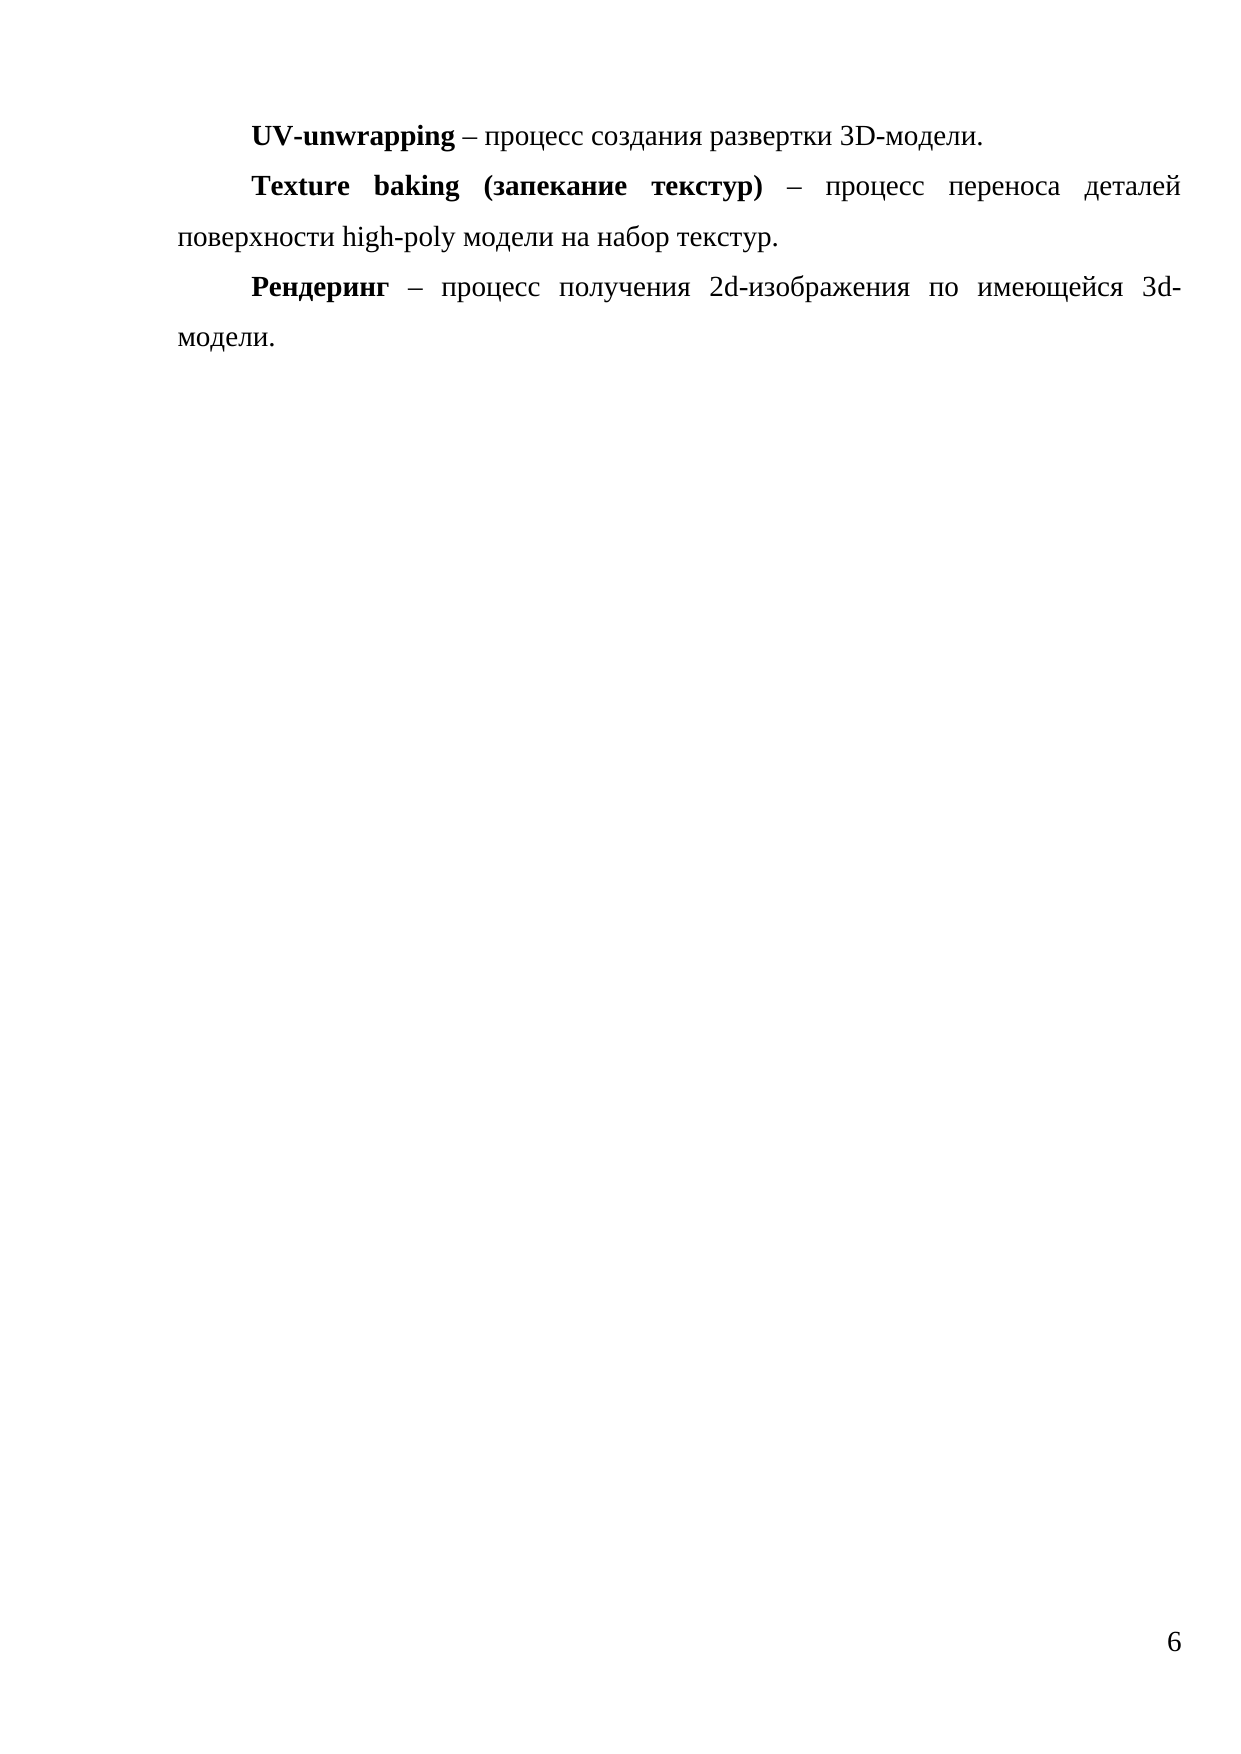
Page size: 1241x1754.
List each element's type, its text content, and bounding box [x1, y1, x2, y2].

text Рендеринг – процесс получения 2d-изображения по имеющейся 3d-модели. [177, 269, 1181, 353]
text Texture baking (запекание текстур) – процесс переноса деталей поверхности high-poly модели на набор текстур. [177, 168, 1181, 252]
text UV-unwrapping – процесс создания развертки 3D-модели. [177, 118, 1181, 152]
